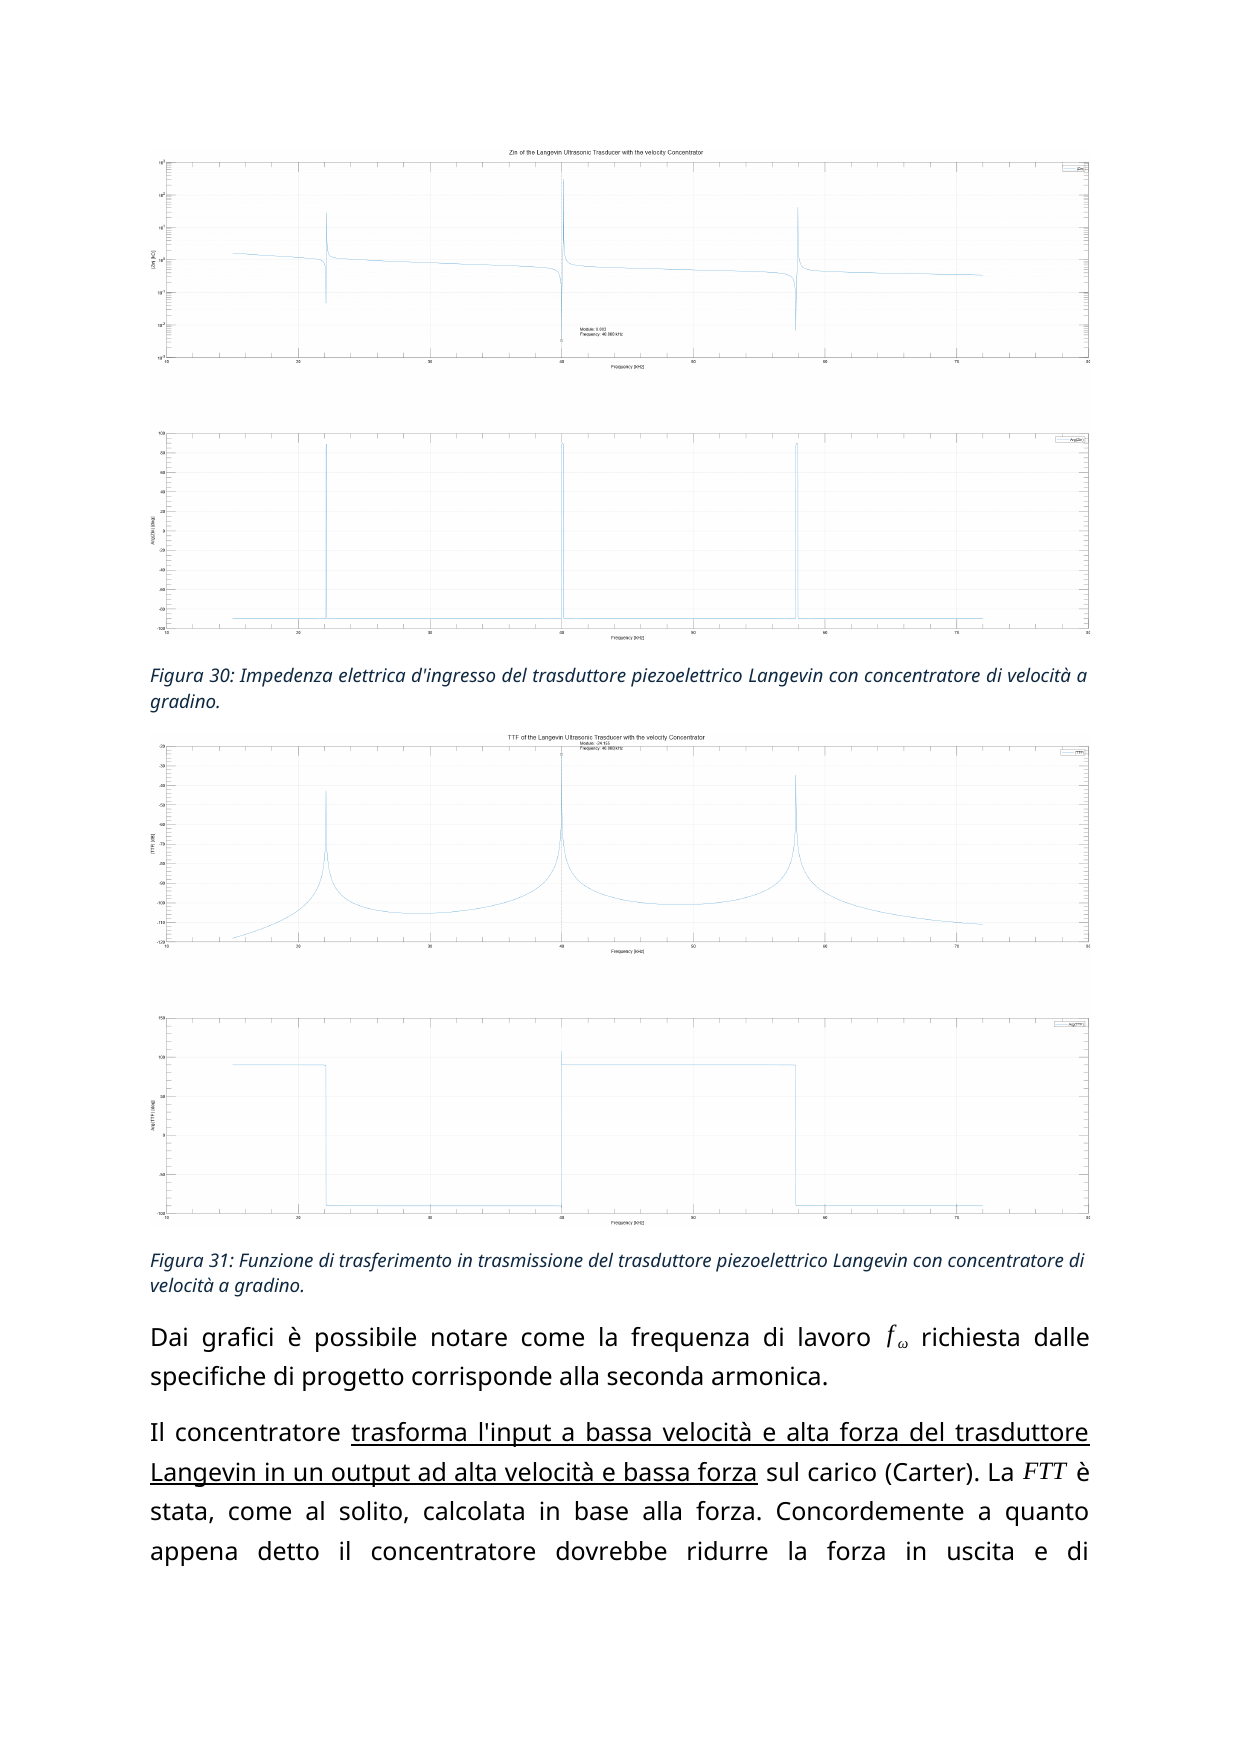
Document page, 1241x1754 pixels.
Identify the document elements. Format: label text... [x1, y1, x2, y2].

picture [150, 734, 1091, 1226]
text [150, 1415, 1090, 1567]
text Figura 30: Impedenza elettrica d'ingresso del trasduttore piezoelettrico Langevin con concentratore di velocità a gradino. [150, 663, 1090, 714]
text Figura 31: Funzione di trasferimento in trasmissione del trasduttore piezoelettrico Langevin con concentratore di velocità a gradino. [150, 1247, 1090, 1298]
picture [150, 150, 1091, 641]
text Dai grafici è possibile notare come la frequenza di lavoro richiesta dalle specifiche di progetto corrisponde alla seconda armonica. [150, 1319, 1090, 1393]
